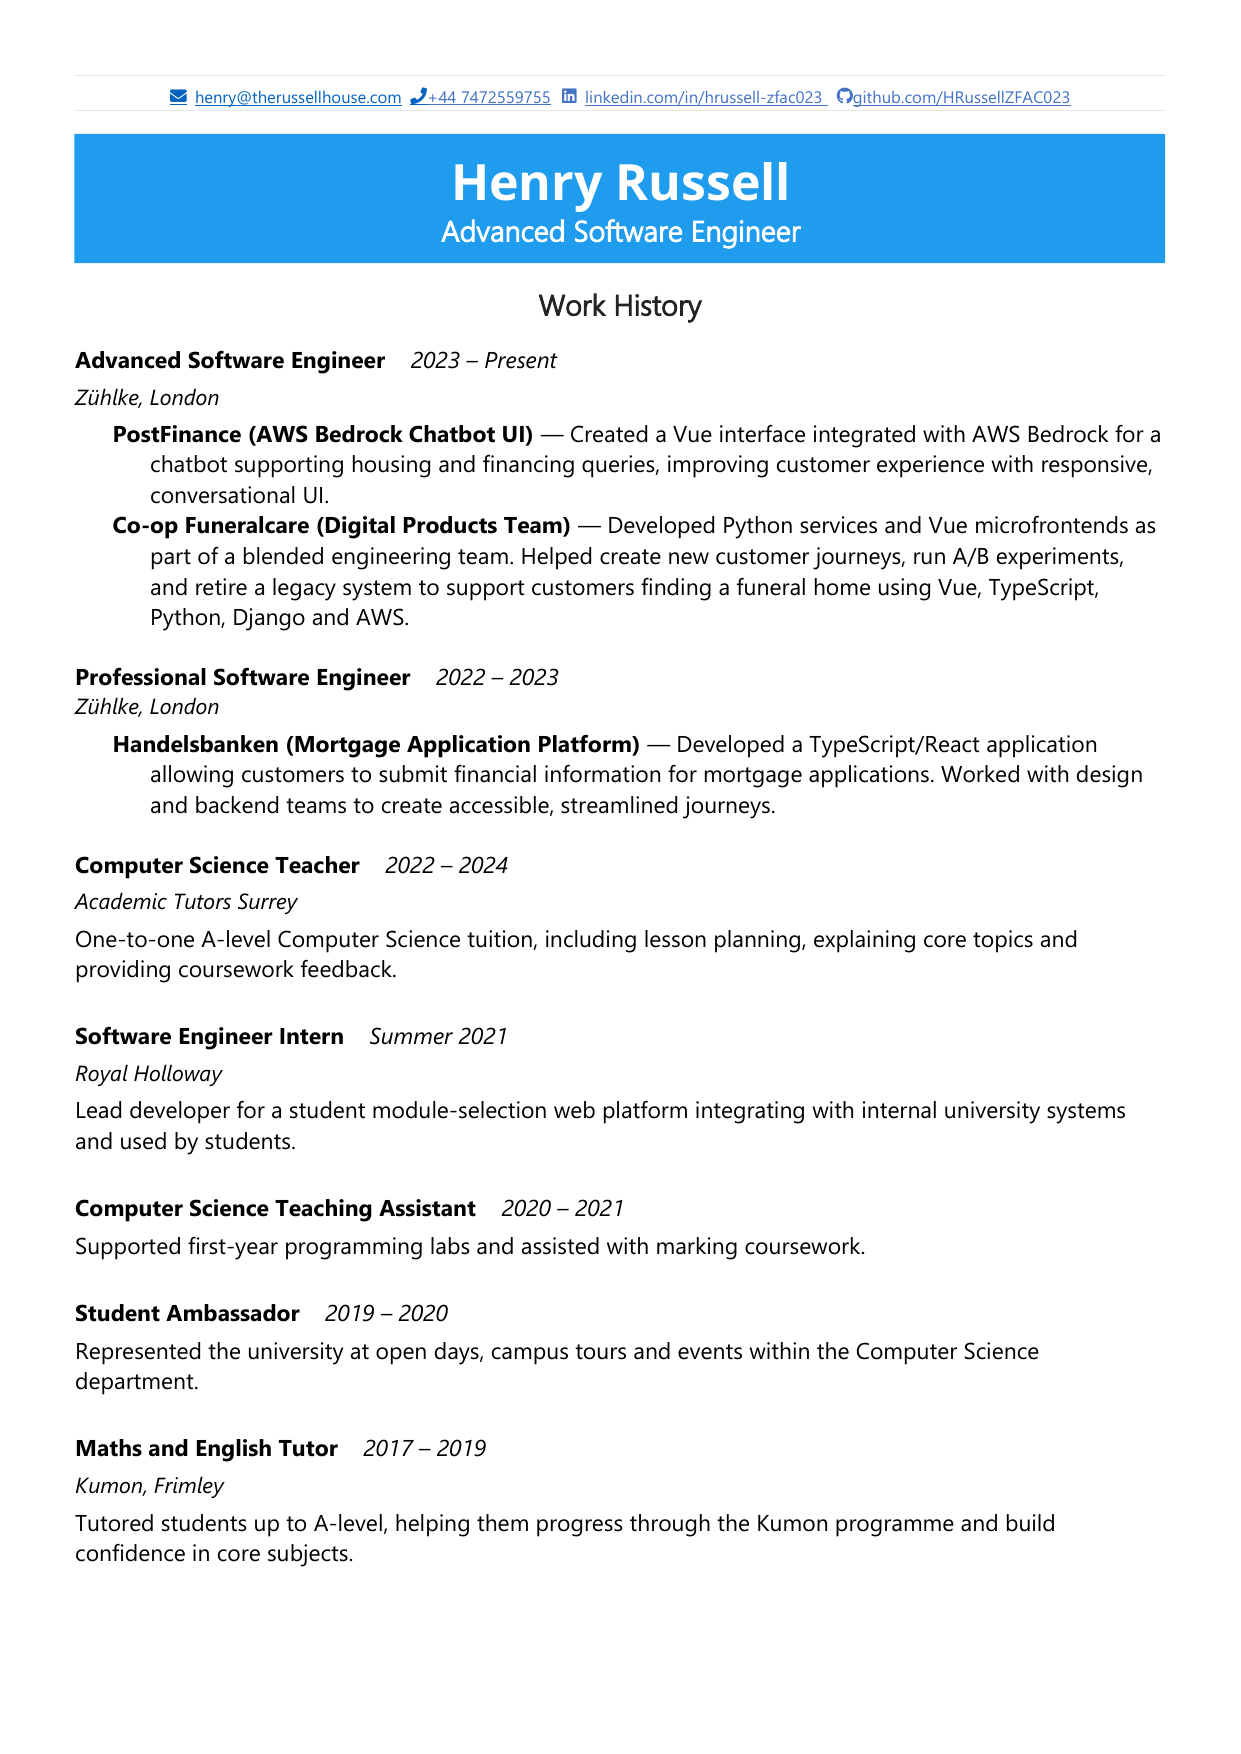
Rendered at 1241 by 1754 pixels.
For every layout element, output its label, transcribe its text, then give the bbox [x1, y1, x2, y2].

text Advanced Software Engineer 2023 – Present [75, 343, 1165, 374]
text Zühlke, London [75, 381, 1165, 410]
text Academic Tutors Surrey [75, 886, 1165, 915]
text Handelsbanken (Mortgage Application Platform) — Developed a TypeScript/React application allowing customers to submit financial information for mortgage applications. Worked with design and backend teams to create accessible, streamlined journeys. [112, 727, 1165, 848]
text PostFinance (AWS Bedrock Chatbot UI) — Created a Vue interface integrated with AWS Bedrock for a chatbot supporting housing and financing queries, improving customer experience with responsive, conversational UI. [112, 418, 1165, 509]
text Professional Software Engineer 2022 – 2023 Zühlke, London [75, 661, 1165, 720]
text Co-op Funeralcare (Digital Products Team) — Developed Python services and Vue microfrontends as part of a blended engineering team. Helped create new customer journeys, run A/B experiments, and retire a legacy system to support customers finding a funeral home using Vue, TypeScript, Python, Django and AWS. [112, 509, 1165, 661]
text One-to-one A-level Computer Science tuition, including lesson planning, explaining core topics and providing coursework feedback. [75, 922, 1165, 1013]
text Computer Science Teacher 2022 – 2024 [75, 848, 1165, 879]
text Student Ambassador 2019 – 2020 [75, 1297, 1165, 1327]
text Software Engineer Intern Summer 2021 [75, 1020, 1165, 1051]
text Lead developer for a student module-selection web platform integrating with internal university systems and used by students. [75, 1094, 1165, 1184]
subtitle Work History [75, 264, 1165, 323]
text Supported first-year programming labs and assisted with marking coursework. [75, 1230, 1165, 1289]
text Kumon, Frimley [75, 1470, 1165, 1499]
text Computer Science Teaching Assistant 2020 – 2021 [75, 1192, 1165, 1222]
text Represented the university at open days, campus tours and events within the Computer Science department. [75, 1334, 1165, 1425]
text Royal Holloway [75, 1058, 1165, 1087]
text Tutored students up to A-level, helping them progress through the Kumon programme and build confidence in core subjects. [75, 1506, 1165, 1567]
text Maths and English Tutor 2017 – 2019 [75, 1432, 1165, 1463]
